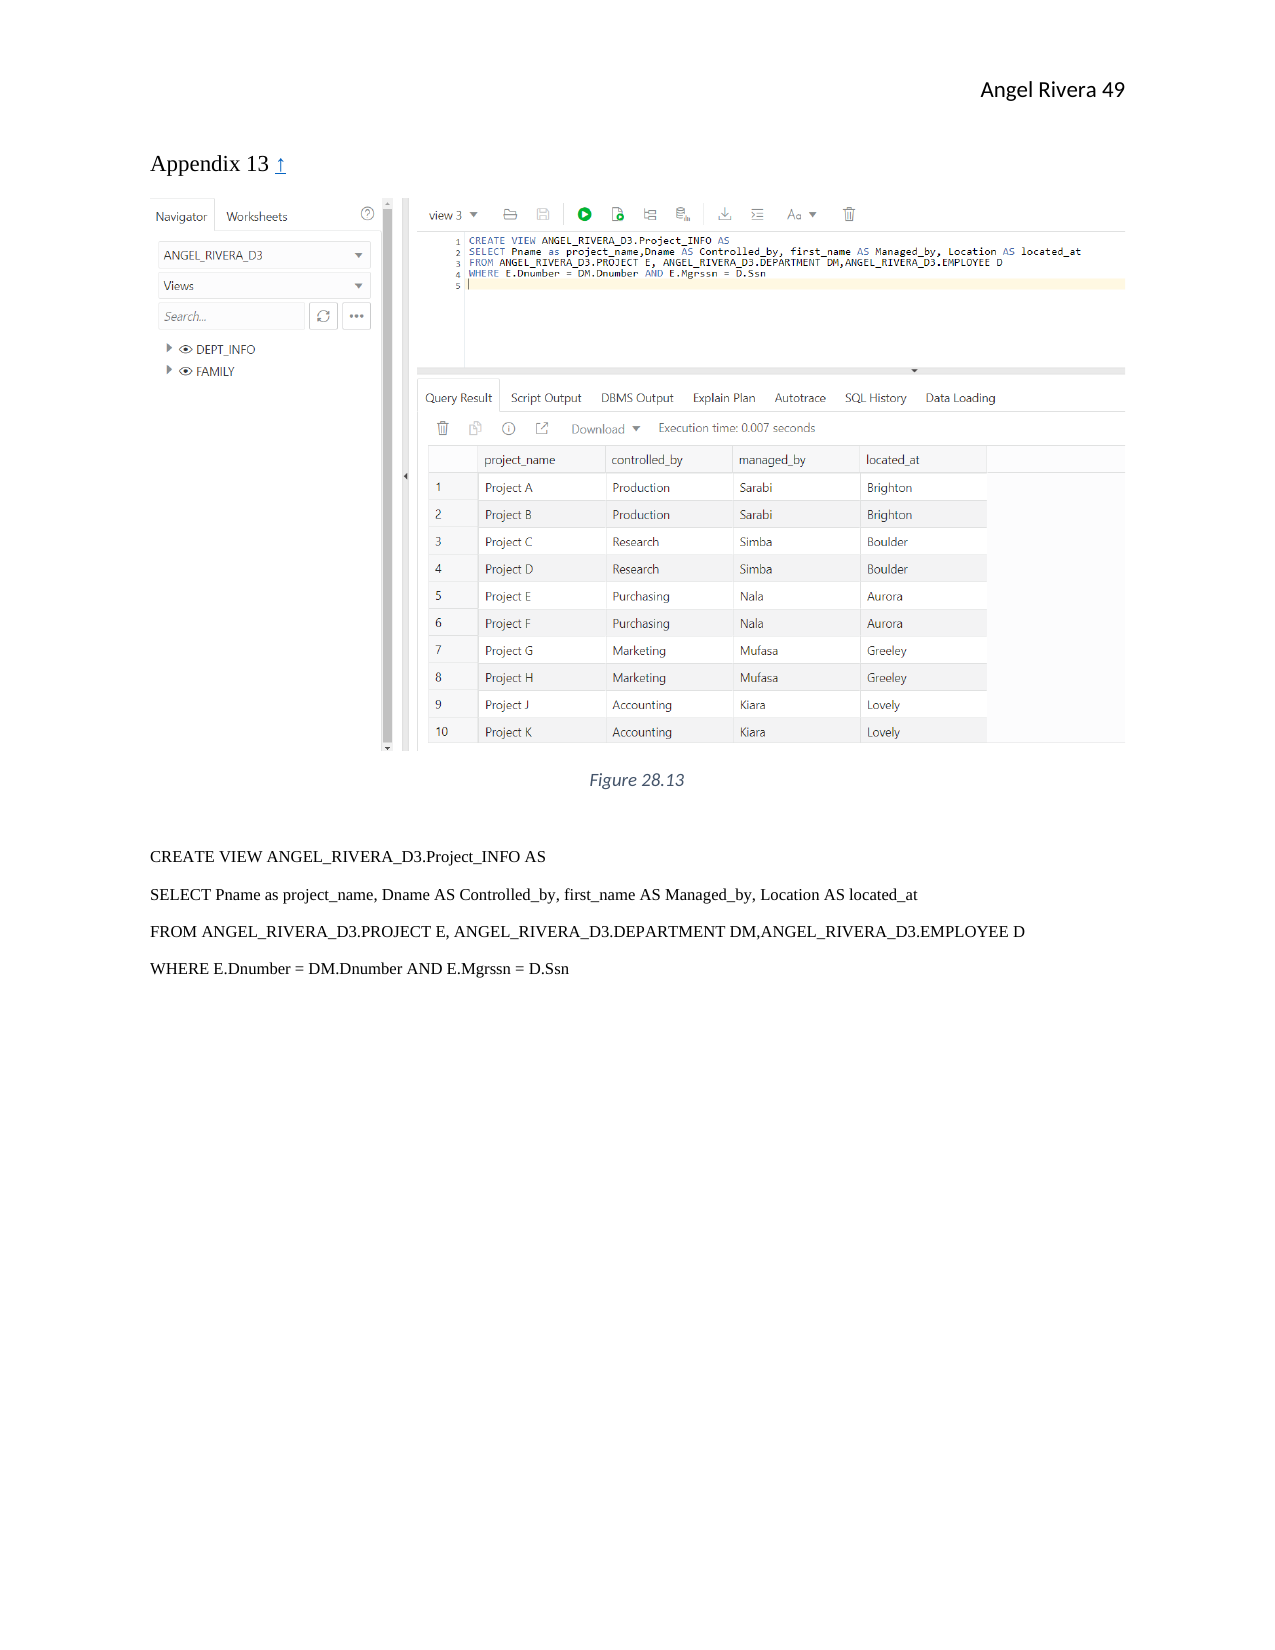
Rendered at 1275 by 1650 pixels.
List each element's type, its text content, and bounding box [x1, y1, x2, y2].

text Appendix 13 ↑ [150, 150, 1125, 176]
text CREATE VIEW ANGEL_RIVERA_D3.Project_INFO AS [150, 847, 1125, 866]
text SELECT Pname as project_name, Dname AS Controlled_by, first_name AS Managed_by, Location AS located_at [150, 884, 1125, 904]
text WHERE E.Dnumber = DM.Dnumber AND E.Mgrssn = D.Ssn [150, 959, 1125, 978]
text Figure 28.13 [150, 768, 1125, 791]
picture [150, 193, 1125, 751]
text FROM ANGEL_RIVERA_D3.PROJECT E, ANGEL_RIVERA_D3.DEPARTMENT DM,ANGEL_RIVERA_D3.EMPLOYEE D [150, 922, 1125, 941]
